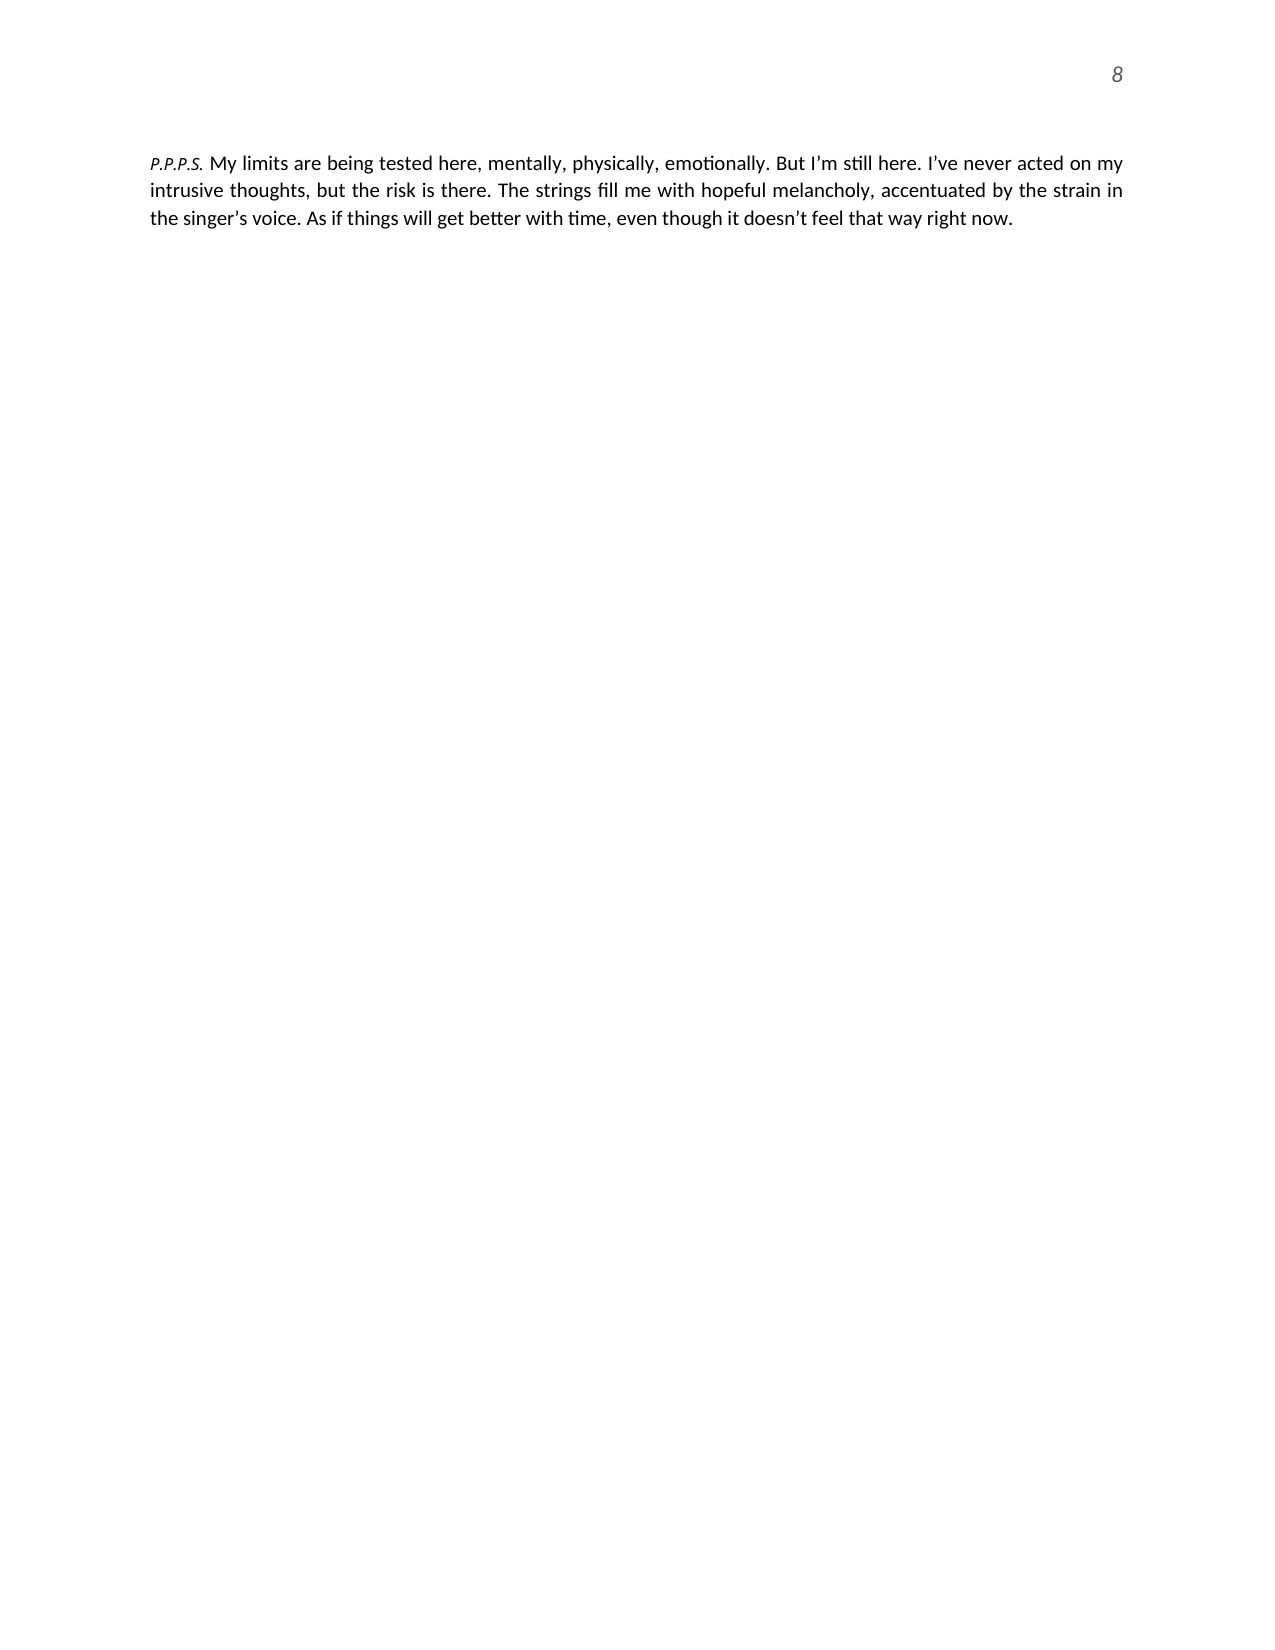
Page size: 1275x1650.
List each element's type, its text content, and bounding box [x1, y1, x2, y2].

text P.P.P.S. My limits are being tested here, mentally, physically, emotionally. But I’m still here. I’ve never acted on my intrusive thoughts, but the risk is there. The strings fill me with hopeful melancholy, accentuated by the strain in the singer’s voice. As if things will get better with time, even though it doesn’t feel that way right now. [150, 150, 1125, 230]
